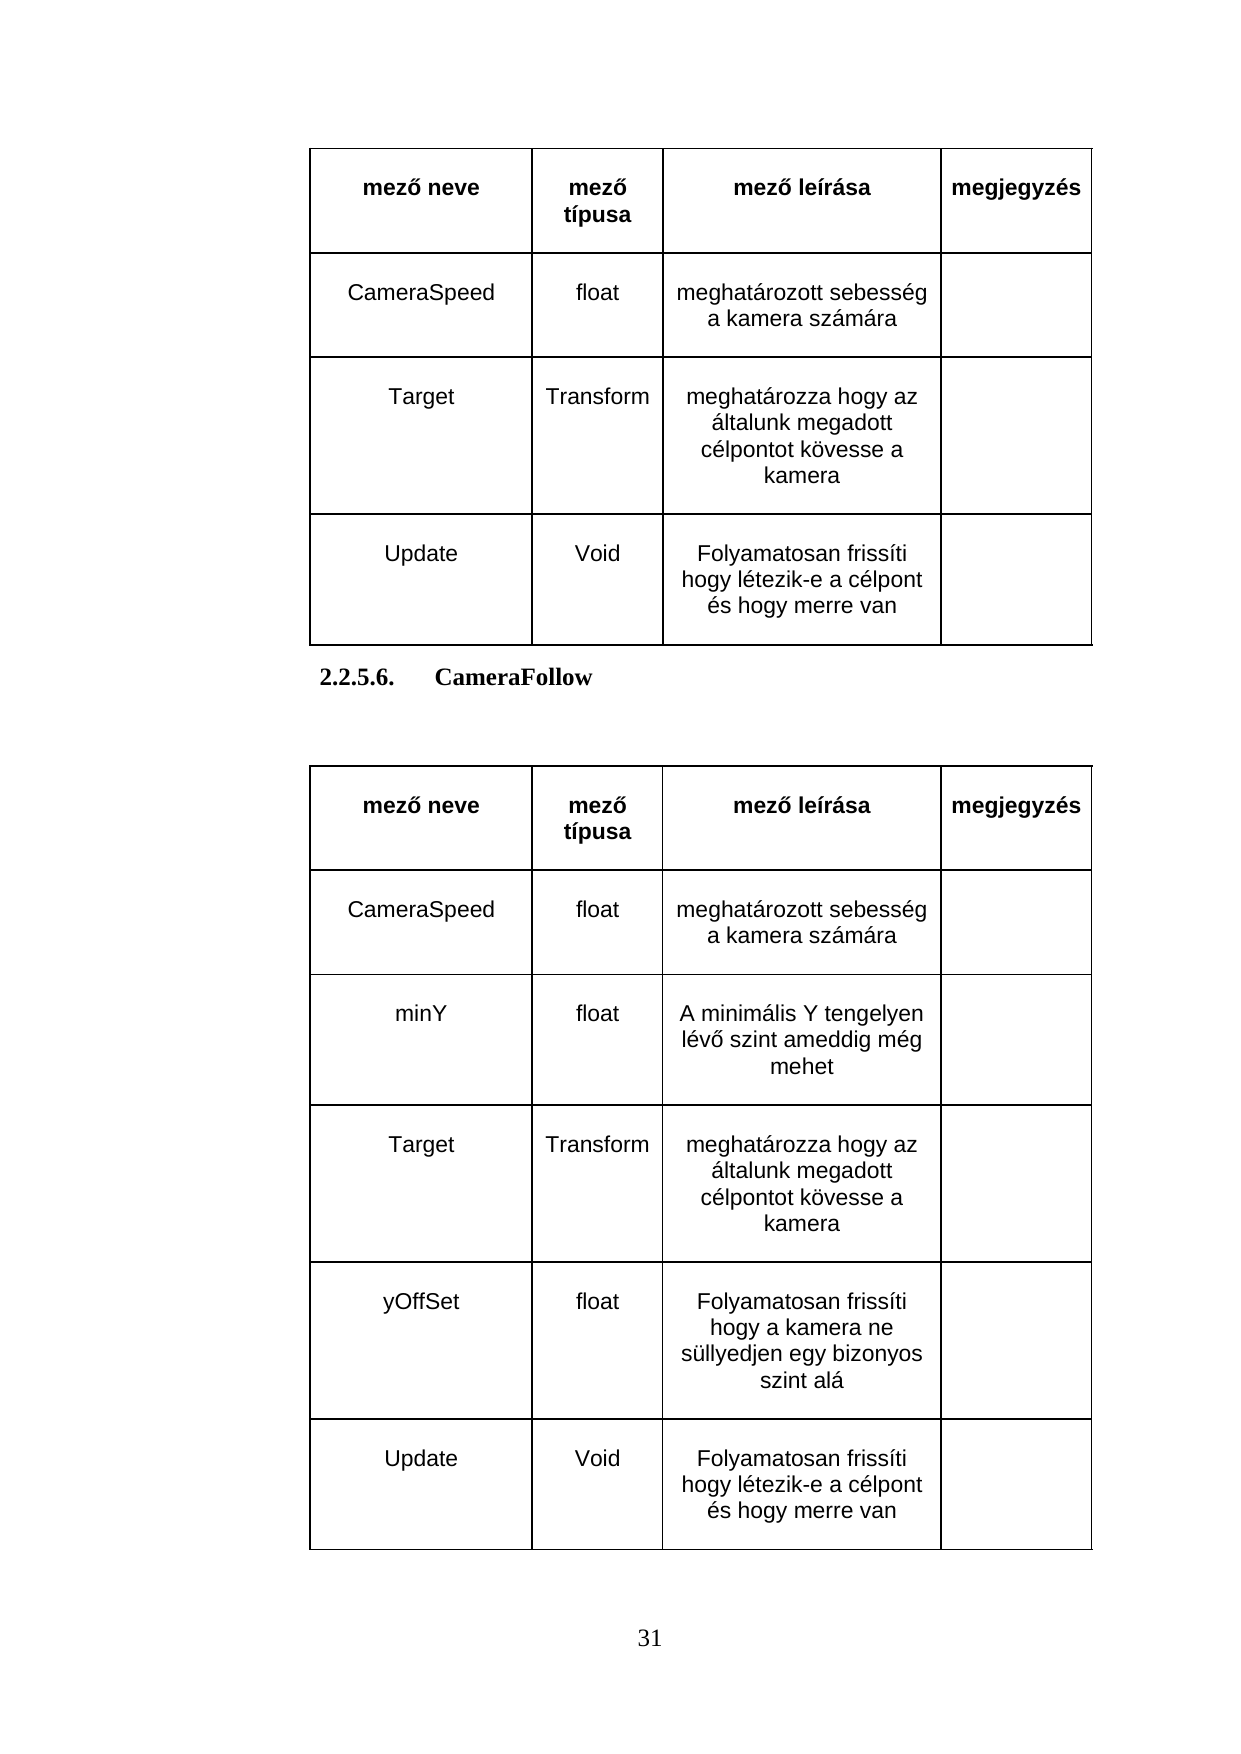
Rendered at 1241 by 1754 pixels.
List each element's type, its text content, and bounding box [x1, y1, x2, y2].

table_cell [942, 358, 1091, 513]
table_cell Void [533, 1420, 662, 1549]
table_cell [942, 871, 1091, 973]
table_cell Target [311, 358, 531, 513]
table_cell minY [311, 975, 531, 1104]
table_cell Update [311, 1420, 531, 1549]
table_cell Transform [533, 1106, 662, 1261]
table_cell CameraSpeed [311, 871, 531, 973]
table_header megjegyzés [942, 149, 1091, 252]
table_header megjegyzés [942, 767, 1091, 869]
table_cell A minimális Y tengelyen lévő szint ameddig még mehet [663, 975, 940, 1104]
table_cell Folyamatosan frissíti hogy létezik-e a célpont és hogy merre van [664, 515, 940, 644]
table_cell meghatározott sebesség a kamera számára [663, 871, 940, 973]
table_cell [942, 515, 1091, 644]
table_cell float [533, 975, 662, 1104]
table_cell float [533, 1263, 662, 1418]
table_cell meghatározza hogy az általunk megadott célpontot kövesse a kamera [664, 358, 940, 513]
table_cell Update [311, 515, 531, 644]
table_header mező neve [311, 149, 531, 252]
table_cell [942, 254, 1091, 356]
table_cell [942, 1106, 1091, 1261]
table_cell float [533, 871, 662, 973]
table_header mező neve [311, 767, 531, 869]
subtitle CameraFollow [319, 662, 1092, 691]
table_cell Target [311, 1106, 531, 1261]
table_cell yOffSet [311, 1263, 531, 1418]
table_header mező leírása [664, 149, 940, 252]
table_cell Folyamatosan frissíti hogy létezik-e a célpont és hogy merre van [663, 1420, 940, 1549]
table_cell [942, 1263, 1091, 1418]
table_cell [942, 1420, 1091, 1549]
table_cell [942, 975, 1091, 1104]
table_cell float [533, 254, 662, 356]
table_cell Void [533, 515, 662, 644]
table_cell Transform [533, 358, 662, 513]
table_cell Folyamatosan frissíti hogy a kamera ne süllyedjen egy bizonyos szint alá [663, 1263, 940, 1418]
table_header mező leírása [663, 767, 940, 869]
table_cell meghatározott sebesség a kamera számára [664, 254, 940, 356]
table_cell meghatározza hogy az általunk megadott célpontot kövesse a kamera [663, 1106, 940, 1261]
table_header mező típusa [533, 767, 662, 869]
table_cell CameraSpeed [311, 254, 531, 356]
table_header mező típusa [533, 149, 662, 252]
